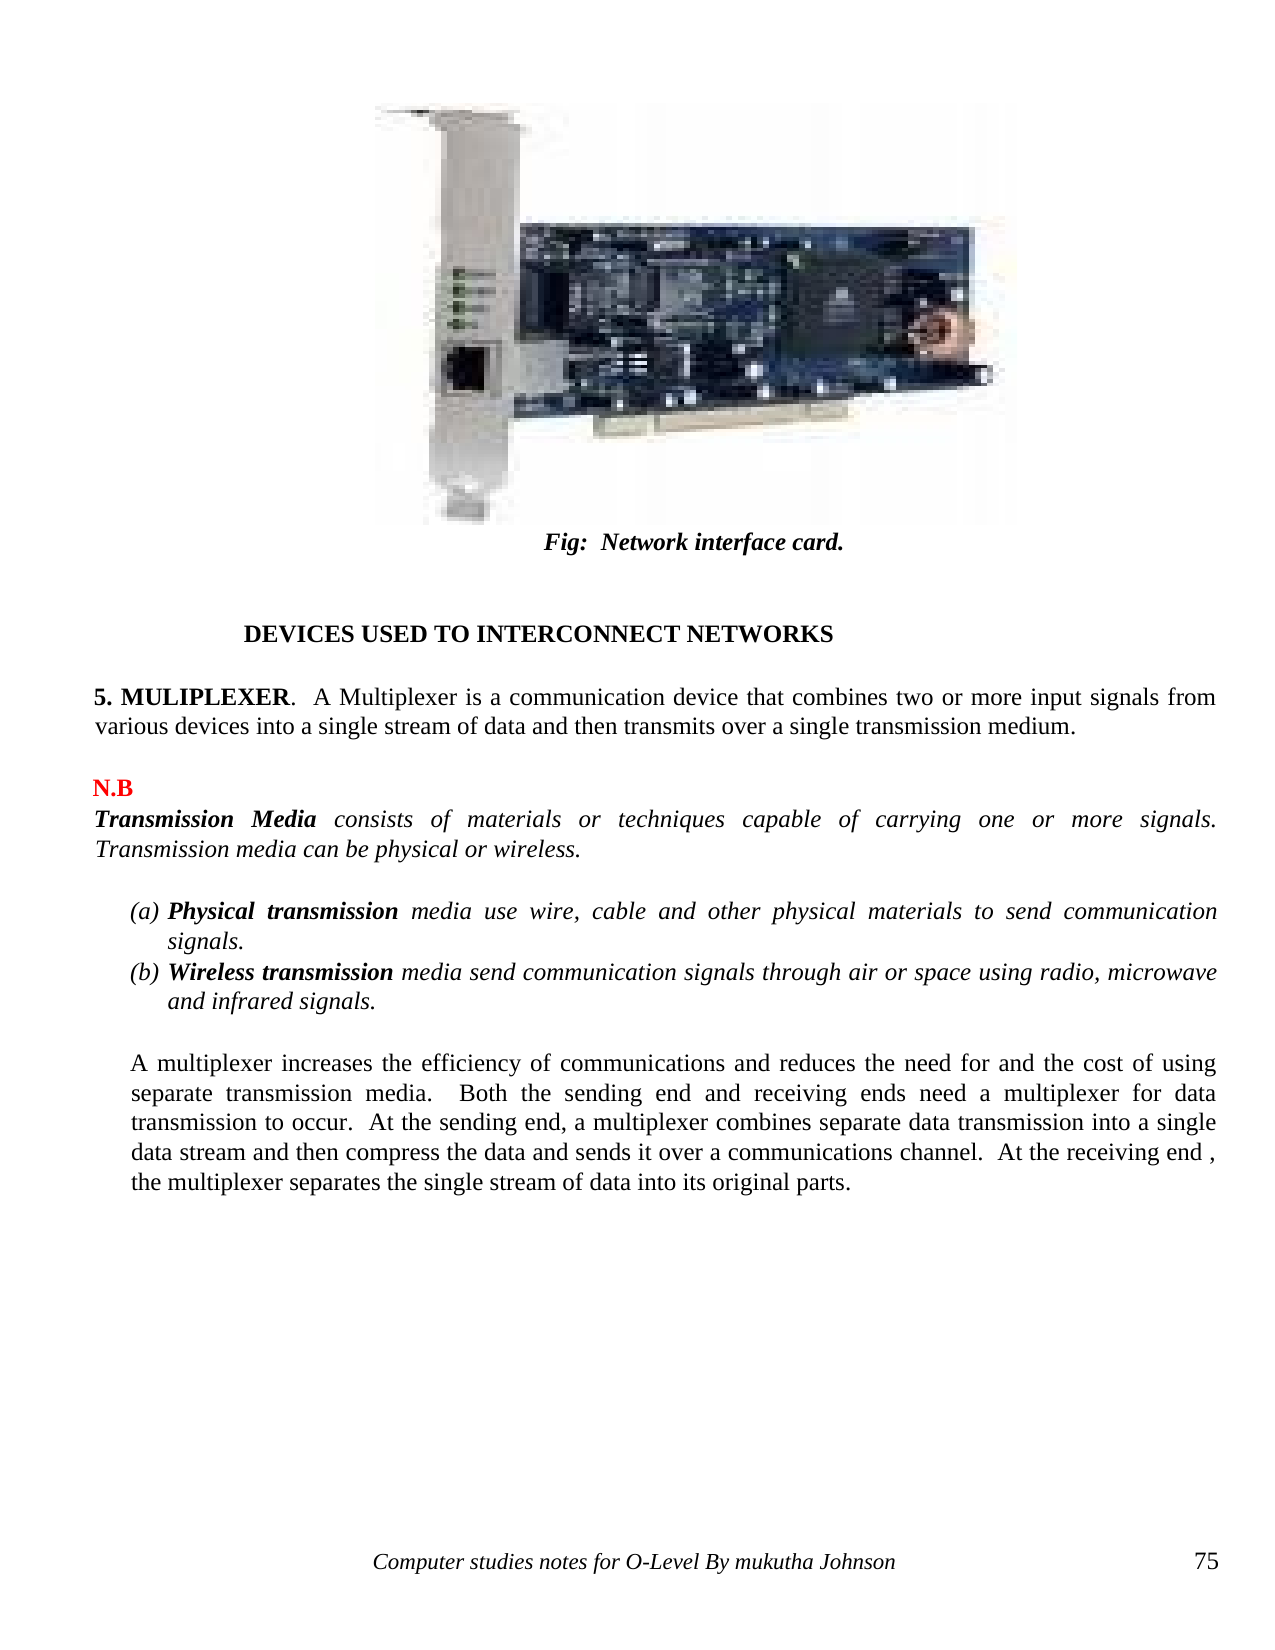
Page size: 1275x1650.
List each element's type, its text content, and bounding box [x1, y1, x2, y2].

list Physical transmission media use wire, cable and other physical materials to send communication signals. [130, 896, 1219, 954]
list Wireless transmission media send communication signals through air or space using radio, microwave and infrared signals. [130, 957, 1219, 1015]
picture [375, 103, 1018, 525]
text 5. MULIPLEXER. A Multiplexer is a communication device that combines two or more input signals from various devices into a single stream of data and then transmits over a single transmission medium. [94, 682, 1218, 740]
text A multiplexer increases the efficiency of communications and reduces the need for and the cost of using separate transmission media. Both the sending end and receiving ends need a multiplexer for data transmission to occur. At the sending end, a multiplexer combines separate data transmission into a single data stream and then compress the data and sends it over a communications channel. At the receiving end , the multiplexer separates the single stream of data into its original parts. [130, 1048, 1218, 1195]
text Fig: Network interface card. [342, 527, 1046, 555]
subtitle N.B [92, 773, 1219, 802]
subtitle DEVICES USED TO INTERCONNECT NETWORKS [244, 619, 1219, 648]
text Transmission Media consists of materials or techniques capable of carrying one or more signals. Transmission media can be physical or wireless. [94, 804, 1219, 863]
